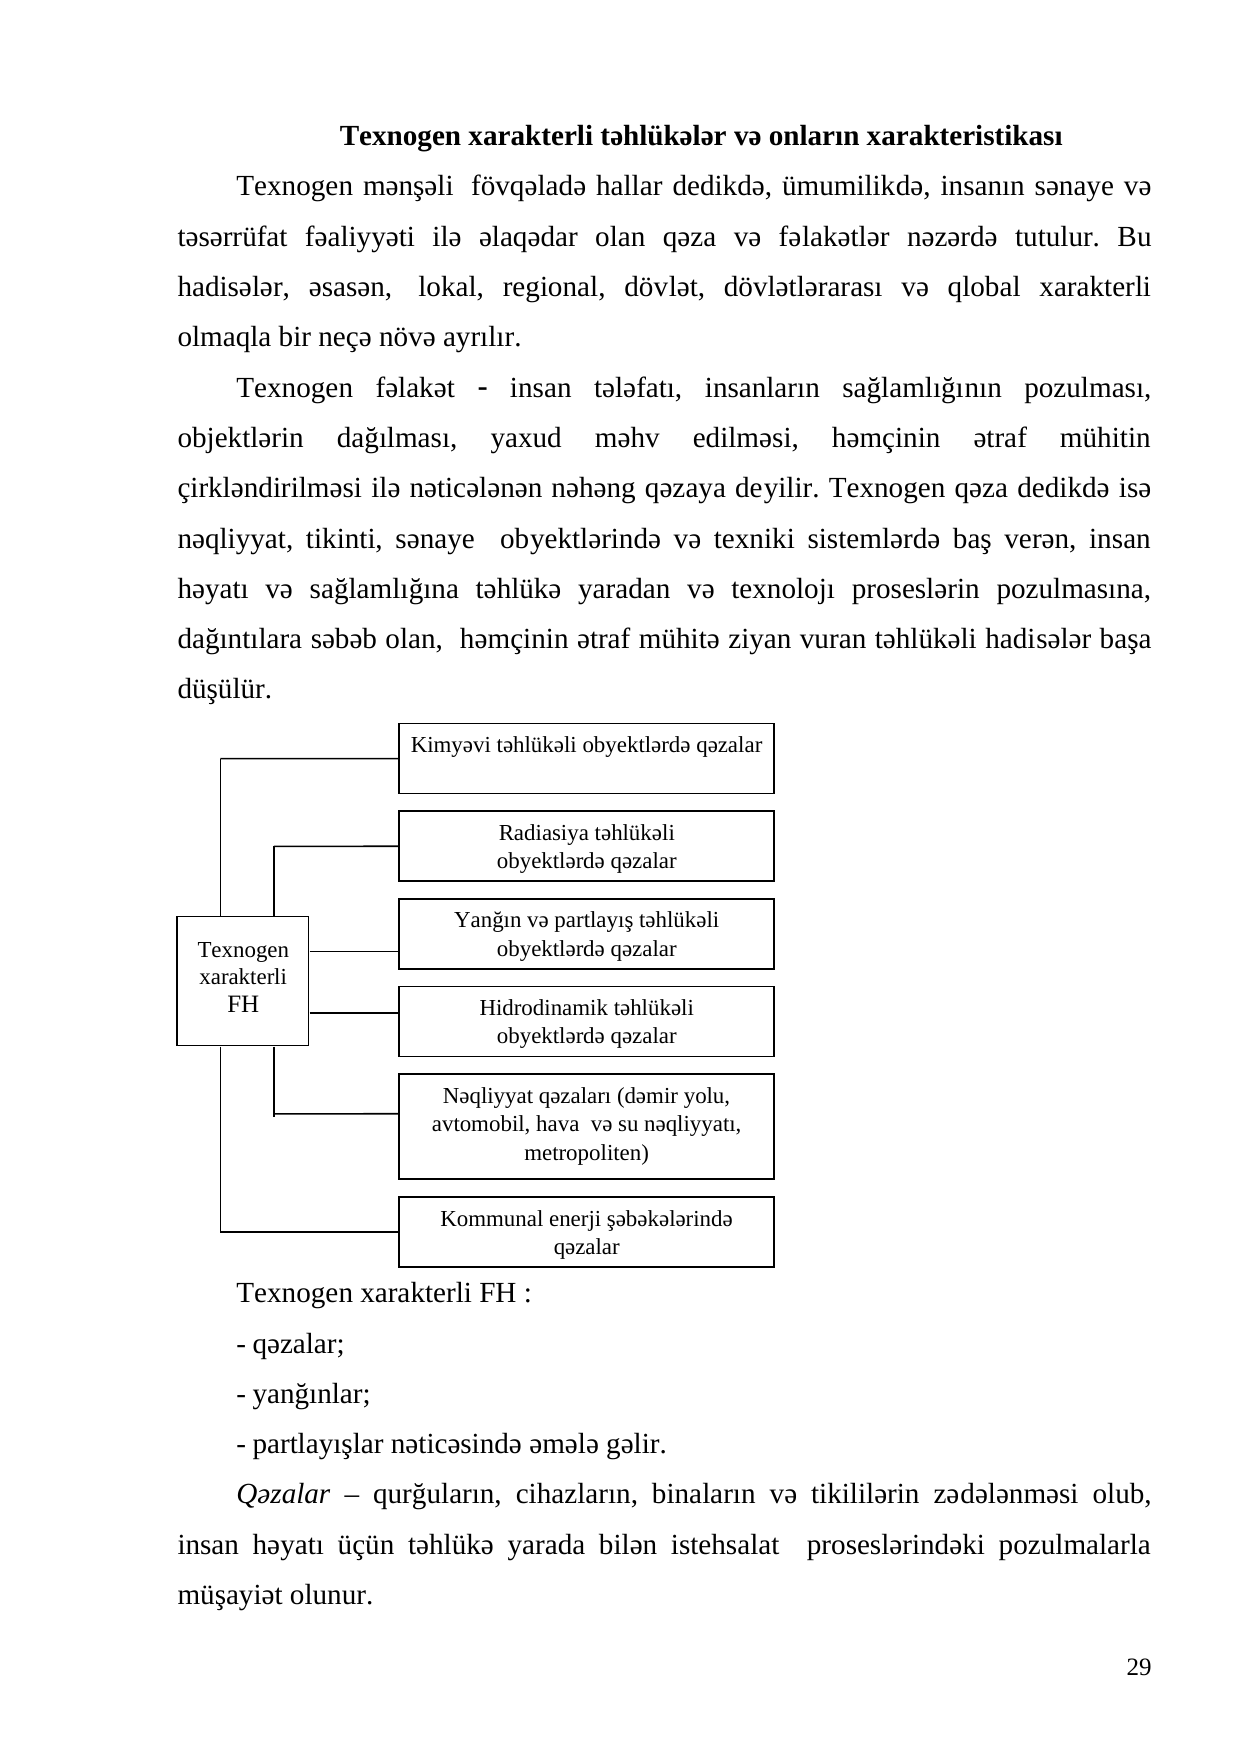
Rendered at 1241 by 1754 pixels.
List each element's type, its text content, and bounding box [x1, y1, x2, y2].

list qəzalar; [177, 1326, 1152, 1359]
text Texnogen xarakterli FH : [177, 1275, 1152, 1309]
list yanğınlar; [177, 1376, 1152, 1409]
text Texnogen fәlakәt insan tәlәfatı, insanların sağlamlığının pozulması, obјektlәrin dağılması, yaxud mәһv edilmәsi, һәmçinin әtraf müһitin çirklәndirilmәsi ilә nәticәlәnәn nәһәng qәzaya deyilir. Texnogen qәza dedikdə isə nәqliyyat, tikinti, sәnaye obyektlәrindә və texniki sistemlәrdә baş verәn, insan һәyatı vә sağlamlığına tәһlükә yaradan vә texnolojı proseslәrin pozulmasına, dağıntılara səbəb olan, һәmçinin әtraf müһitә ziyan vuran tәһlükәli һadisәlər başa düşülür. [177, 370, 1152, 705]
text Texnogen mənşəli fövqəladə hallar dedikdə, ümumilikdə, insanın sənaye və təsərrüfat fəaliyyəti ilə əlaqədar olan qəza və fəlakətlər nəzərdə tutulur. Bu hadisələr, əsasən, lokal, regional, dövlət, dövlətlərarası və qlobal xarakterli olmaqla bir neçə növə ayrılır. [177, 168, 1152, 353]
text Qəzalar – qurğuların, cihazların, binaların və tikililərin zədələnməsi olub, insan həyatı üçün təhlükə yarada bilən istehsalat proseslərindəki pozulmalarla müşayiət olunur. [177, 1477, 1152, 1611]
text Texnogen xarakterli təhlükələr və onların xarakteristikası [177, 118, 1152, 152]
list partlayışlar nəticəsində əmələ gəlir. [177, 1426, 1152, 1460]
